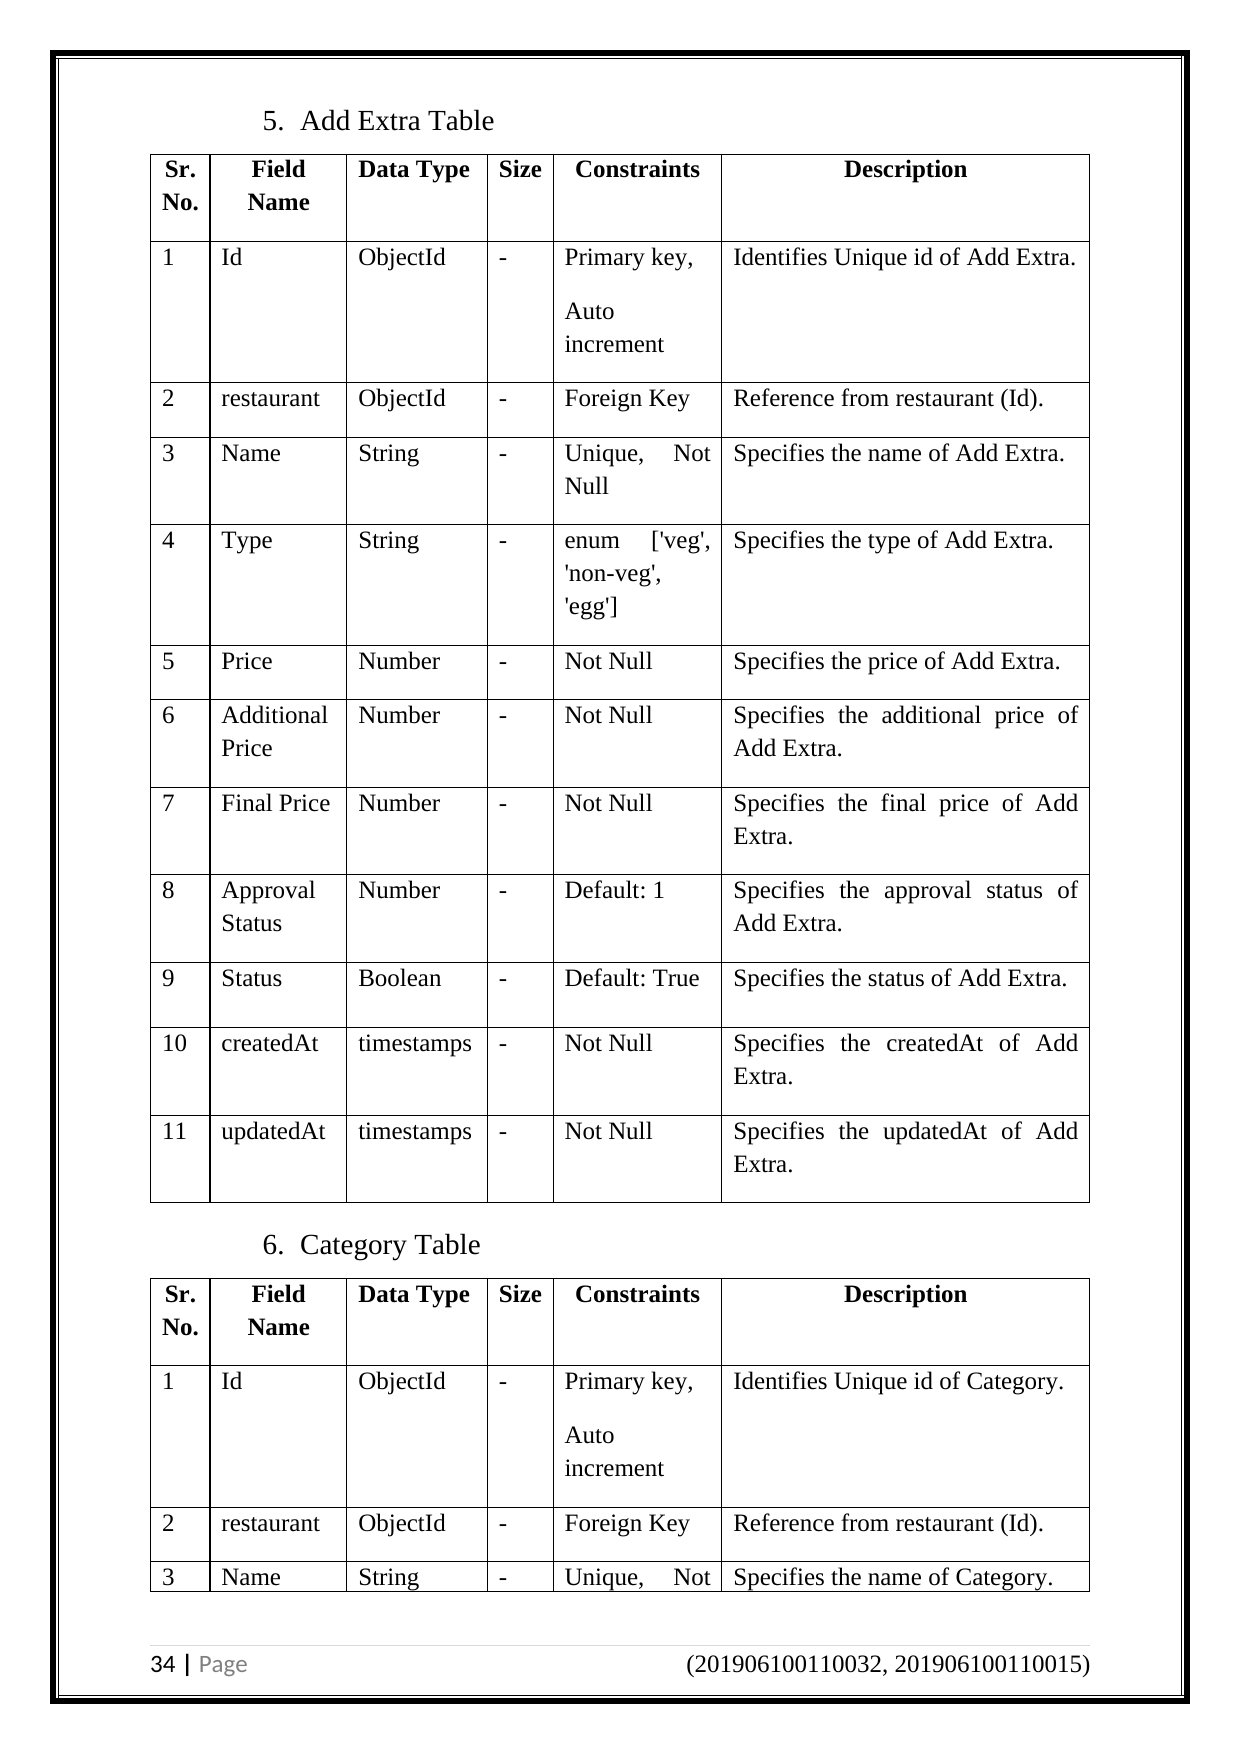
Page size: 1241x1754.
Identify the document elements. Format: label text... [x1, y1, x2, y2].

table_cell - [488, 383, 553, 437]
table_cell ObjectId [347, 1366, 487, 1507]
table_cell - [488, 525, 553, 645]
table_cell timestamps [347, 1116, 487, 1202]
table_cell Not Null [554, 646, 721, 699]
table_cell updatedAt [211, 1116, 346, 1202]
table_cell Default: True [554, 963, 721, 1027]
table_cell Specifies the approval status of Add Extra. [722, 875, 1089, 962]
table_cell 7 [151, 788, 209, 874]
table_cell 2 [151, 383, 209, 437]
table_cell Type [211, 525, 346, 645]
table_cell Approval Status [211, 875, 346, 962]
table_cell Foreign Key [554, 1508, 721, 1561]
table_cell - [488, 700, 553, 787]
table_cell String [347, 438, 487, 524]
table_cell Specifies the name of Add Extra. [722, 438, 1089, 524]
table_cell Number [347, 875, 487, 962]
table_cell Primary key, Auto increment [554, 242, 721, 382]
table_cell restaurant [211, 383, 346, 437]
table_header Field Name [211, 155, 346, 241]
table_cell 9 [151, 963, 209, 1027]
table_header Sr. No. [151, 1279, 209, 1365]
table_cell Unique, Not Null [554, 438, 721, 524]
table_cell Id [211, 242, 346, 382]
table_cell - [488, 1562, 553, 1591]
table_cell 8 [151, 875, 209, 962]
table_cell enum ['veg', 'non-veg', 'egg'] [554, 525, 721, 645]
table_cell Not Null [554, 788, 721, 874]
table_header Data Type [347, 1279, 487, 1365]
table_cell Unique, Not Null [554, 1562, 721, 1591]
table_cell - [488, 1116, 553, 1202]
table_cell Number [347, 700, 487, 787]
table_cell 5 [151, 646, 209, 699]
table_cell Specifies the final price of Add Extra. [722, 788, 1089, 874]
table_header Sr. No. [151, 155, 209, 241]
table_header Data Type [347, 155, 487, 241]
table_header Description [722, 1279, 1089, 1365]
table_cell Specifies the price of Add Extra. [722, 646, 1089, 699]
table_cell 3 [151, 438, 209, 524]
table_cell 1 [151, 1366, 209, 1507]
table_header Field Name [211, 1279, 346, 1365]
list Add Extra Table [262, 103, 1090, 137]
table_header Constraints [554, 155, 721, 241]
table_cell - [488, 963, 553, 1027]
table_cell 1 [151, 242, 209, 382]
table_cell Primary key, Auto increment [554, 1366, 721, 1507]
table_cell Id [211, 1366, 346, 1507]
table_cell Number [347, 788, 487, 874]
table_header Description [722, 155, 1089, 241]
table_cell 3 [151, 1562, 209, 1591]
table_cell - [488, 438, 553, 524]
table_cell Specifies the additional price of Add Extra. [722, 700, 1089, 787]
list Category Table [262, 1227, 1090, 1261]
table_cell 2 [151, 1508, 209, 1561]
table_cell Boolean [347, 963, 487, 1027]
table_cell createdAt [211, 1028, 346, 1115]
table_cell Number [347, 646, 487, 699]
table_cell Additional Price [211, 700, 346, 787]
table_cell String [347, 1562, 487, 1591]
table_cell String [347, 525, 487, 645]
table_cell ObjectId [347, 383, 487, 437]
table_cell 4 [151, 525, 209, 645]
table_cell - [488, 646, 553, 699]
table_cell restaurant [211, 1508, 346, 1561]
table_header Size [488, 155, 553, 241]
table_cell Reference from restaurant (Id). [722, 1508, 1089, 1561]
table_header Constraints [554, 1279, 721, 1365]
table_cell Status [211, 963, 346, 1027]
table_header Size [488, 1279, 553, 1365]
table_cell - [488, 1366, 553, 1507]
table_cell Specifies the createdAt of Add Extra. [722, 1028, 1089, 1115]
table_cell Not Null [554, 1116, 721, 1202]
table_cell Reference from restaurant (Id). [722, 383, 1089, 437]
table_cell Specifies the type of Add Extra. [722, 525, 1089, 645]
table_cell - [488, 788, 553, 874]
table_cell timestamps [347, 1028, 487, 1115]
table_cell 6 [151, 700, 209, 787]
table_cell Price [211, 646, 346, 699]
table_cell Not Null [554, 1028, 721, 1115]
table_cell - [488, 1028, 553, 1115]
table_cell ObjectId [347, 1508, 487, 1561]
table_cell Identifies Unique id of Add Extra. [722, 242, 1089, 382]
table_cell Specifies the updatedAt of Add Extra. [722, 1116, 1089, 1202]
table_cell - [488, 1508, 553, 1561]
table_cell ObjectId [347, 242, 487, 382]
table_cell - [488, 242, 553, 382]
table_cell 11 [151, 1116, 209, 1202]
table_cell 10 [151, 1028, 209, 1115]
table_cell Not Null [554, 700, 721, 787]
table_cell Foreign Key [554, 383, 721, 437]
table_cell Final Price [211, 788, 346, 874]
table_cell Specifies the status of Add Extra. [722, 963, 1089, 1027]
table_cell Name [211, 1562, 346, 1591]
table_cell Identifies Unique id of Category. [722, 1366, 1089, 1507]
table_cell Default: 1 [554, 875, 721, 962]
table_cell Specifies the name of Category. [722, 1562, 955, 1591]
table_cell Name [211, 438, 346, 524]
table_cell - [488, 875, 553, 962]
